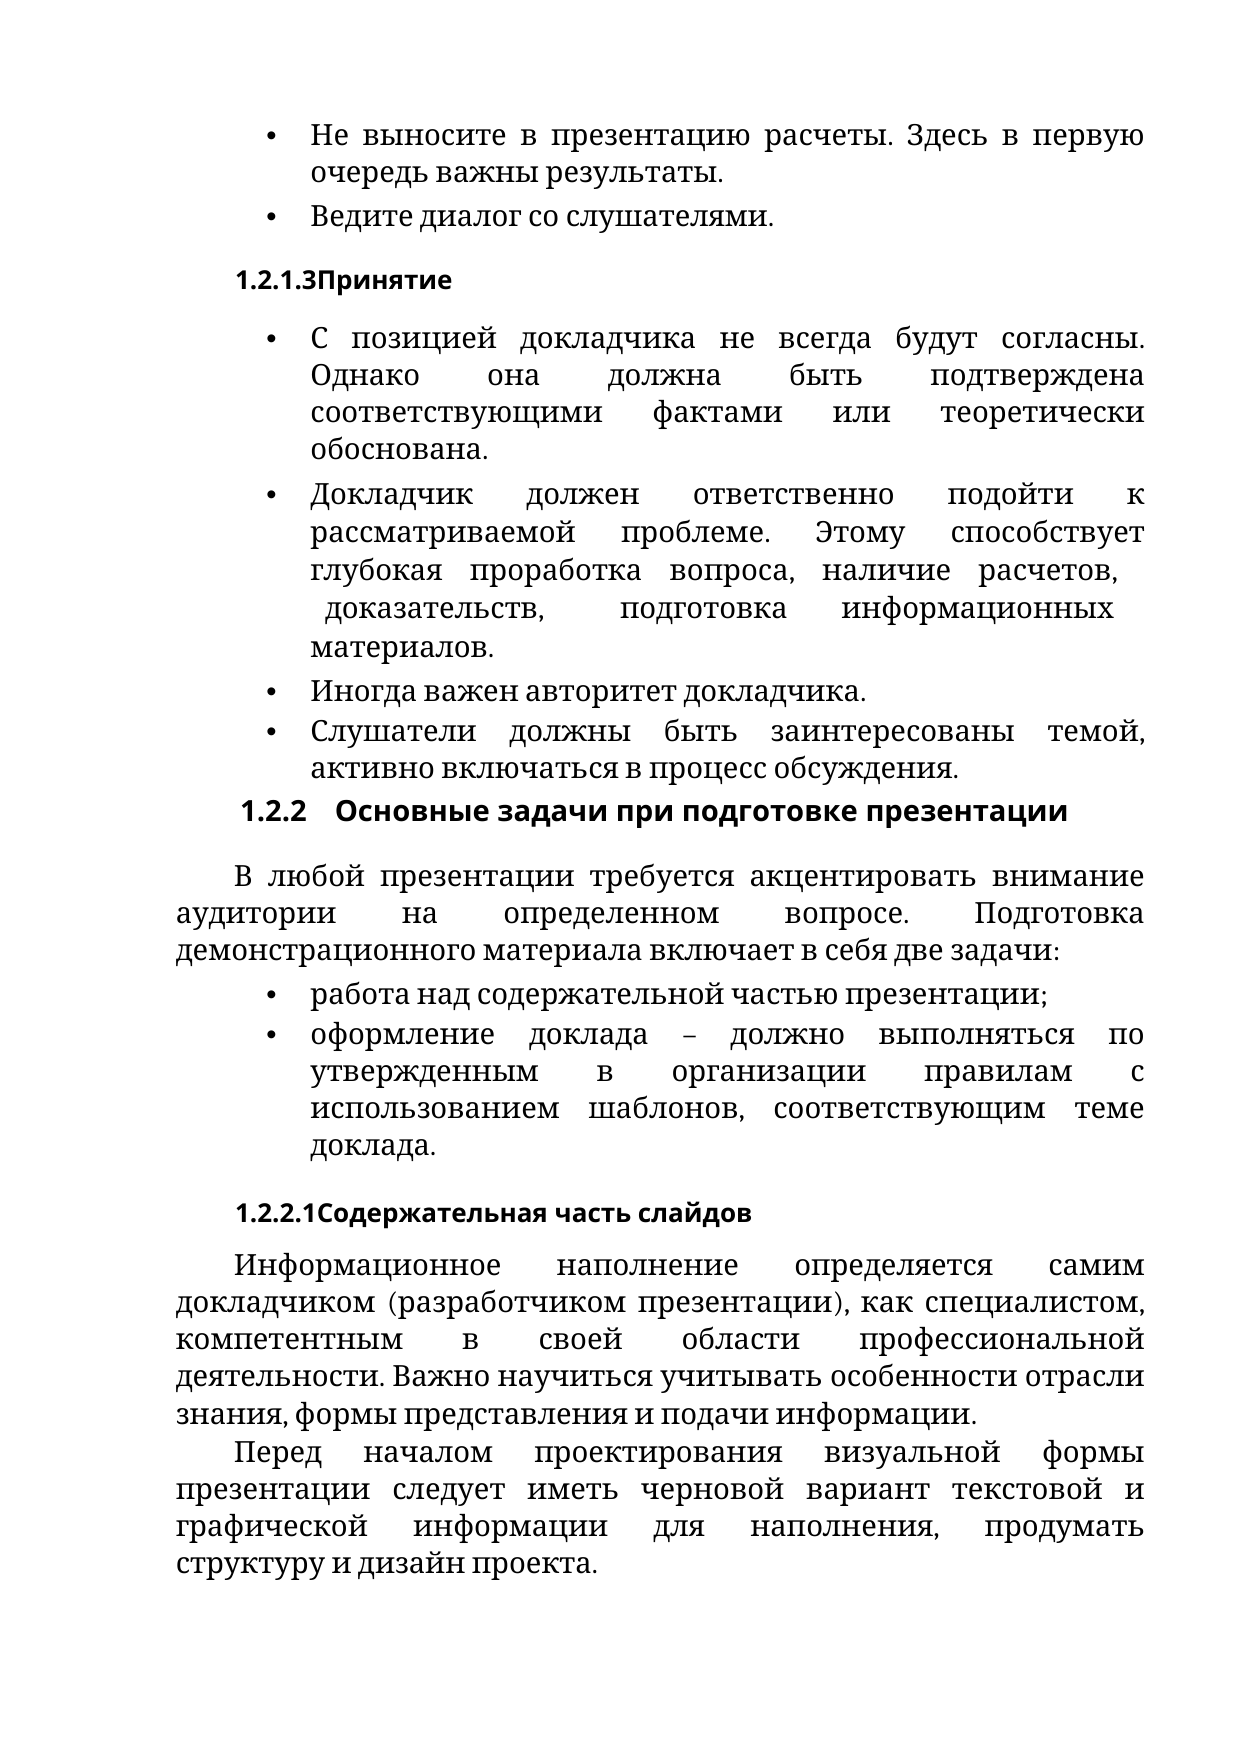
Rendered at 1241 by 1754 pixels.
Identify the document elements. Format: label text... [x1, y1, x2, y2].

subtitle 1.2.1.3Принятие [235, 261, 1152, 297]
list оформление доклада – должно выполняться по утвержденным в организации правилам с использованием шаблонов, соответствующим теме доклада. [266, 1017, 1145, 1163]
subtitle 1.2.2.1Содержательная часть слайдов [235, 1194, 1152, 1230]
list Докладчик должен ответственно подойти к рассматриваемой проблеме. Этому способствует глубокая проработка вопроса, наличие расчетов, доказательств, подготовка информационных материалов. [266, 477, 1145, 664]
subtitle 1.2.2 Основные задачи при подготовке презентации [177, 790, 1152, 830]
list Не выносите в презентацию расчеты. Здесь в первую очередь важны результаты. [266, 118, 1145, 190]
text Информационное наполнение определяется самим докладчиком (разработчиком презентации), как специалистом, компетентным в своей области профессиональной деятельности. Важно научиться учитывать особенности отрасли знания, формы представления и подачи информации. [176, 1249, 1145, 1431]
list Ведите диалог со слушателями. [266, 199, 1145, 234]
list С позицией докладчика не всегда будут согласны. Однако она должна быть подтверждена соответствующими фактами или теоретически обоснована. [266, 321, 1145, 467]
list Слушатели должны быть заинтересованы темой, активно включаться в процесс обсуждения. [266, 713, 1145, 785]
list Иногда важен авторитет докладчика. [266, 674, 1145, 709]
list работа над содержательной частью презентации; [266, 977, 1145, 1012]
text В любой презентации требуется акцентировать внимание аудитории на определенном вопросе. Подготовка демонстрационного материала включает в себя две задачи: [176, 860, 1145, 968]
text Перед началом проектирования визуальной формы презентации следует иметь черновой вариант текстовой и графической информации для наполнения, продумать структуру и дизайн проекта. [176, 1436, 1145, 1581]
